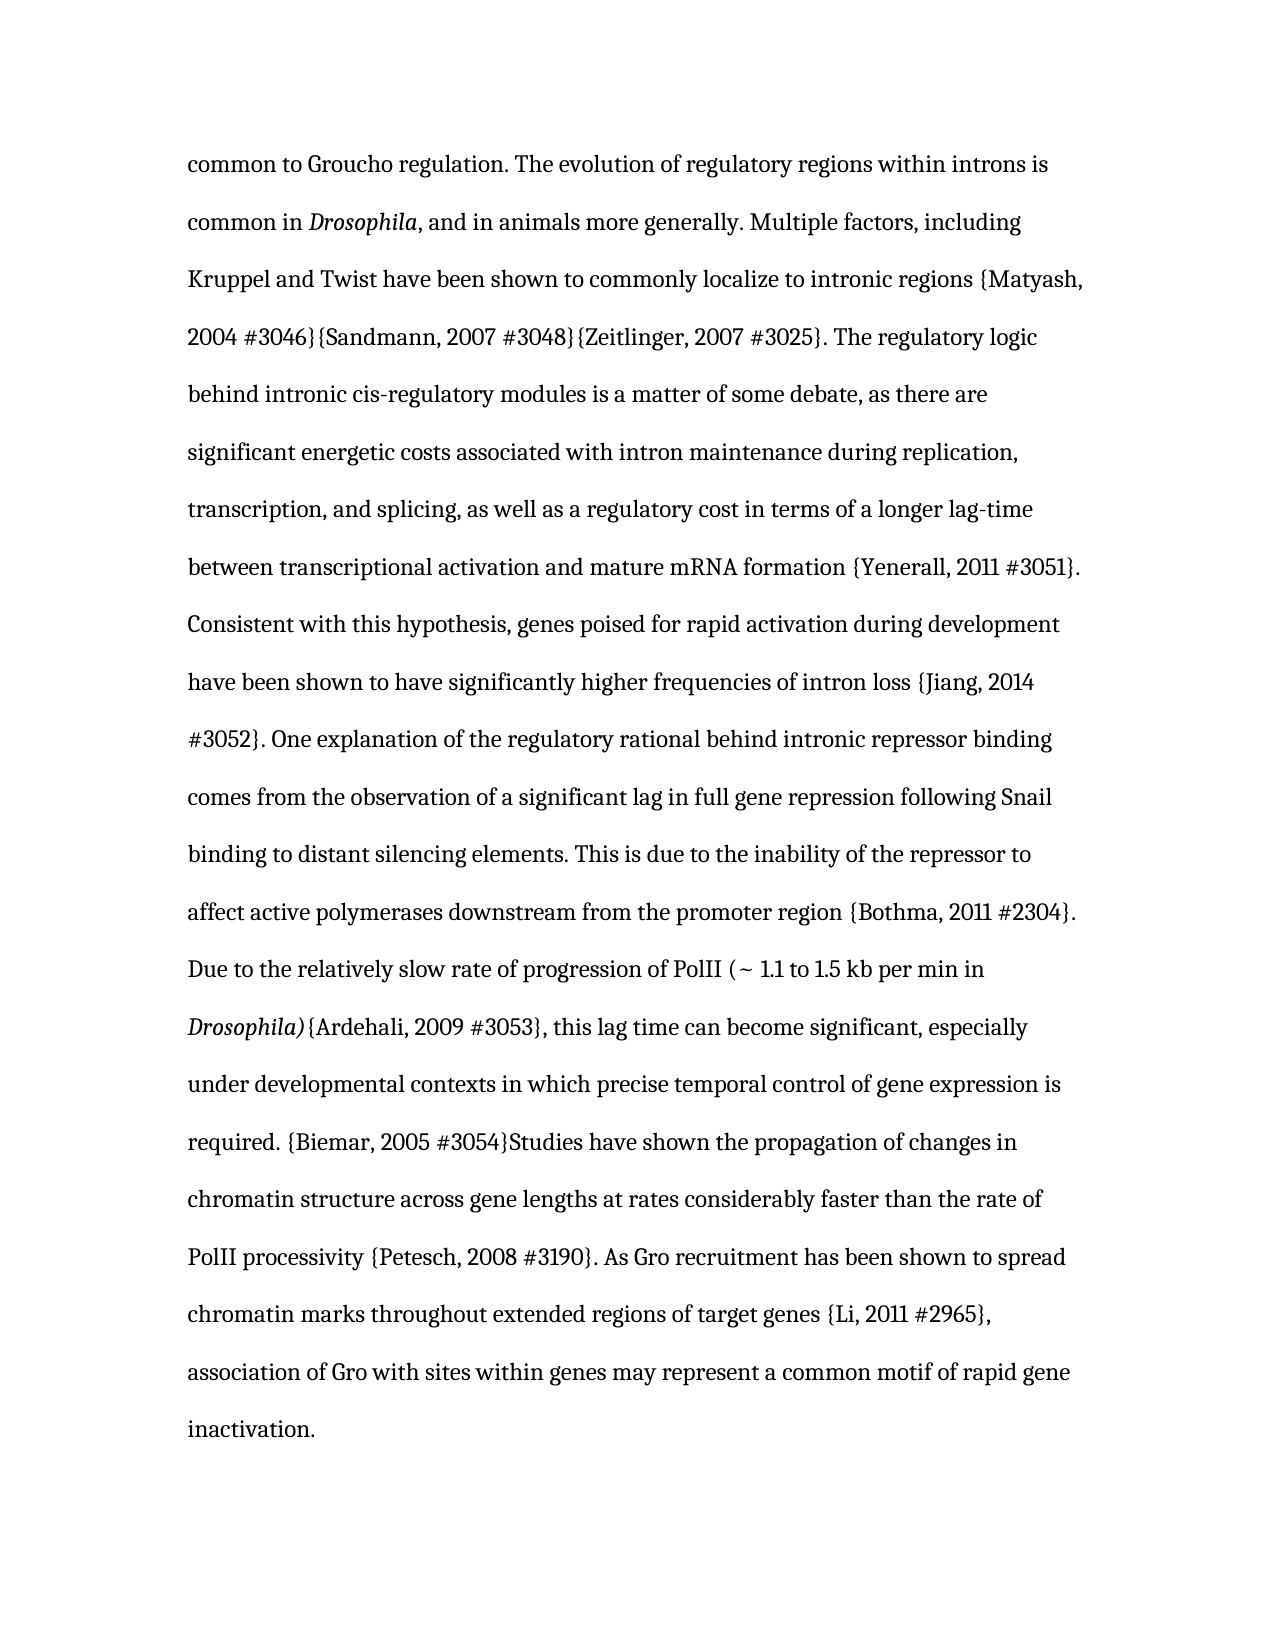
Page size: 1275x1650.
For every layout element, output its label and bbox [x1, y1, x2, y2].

text [187, 150, 1087, 1444]
